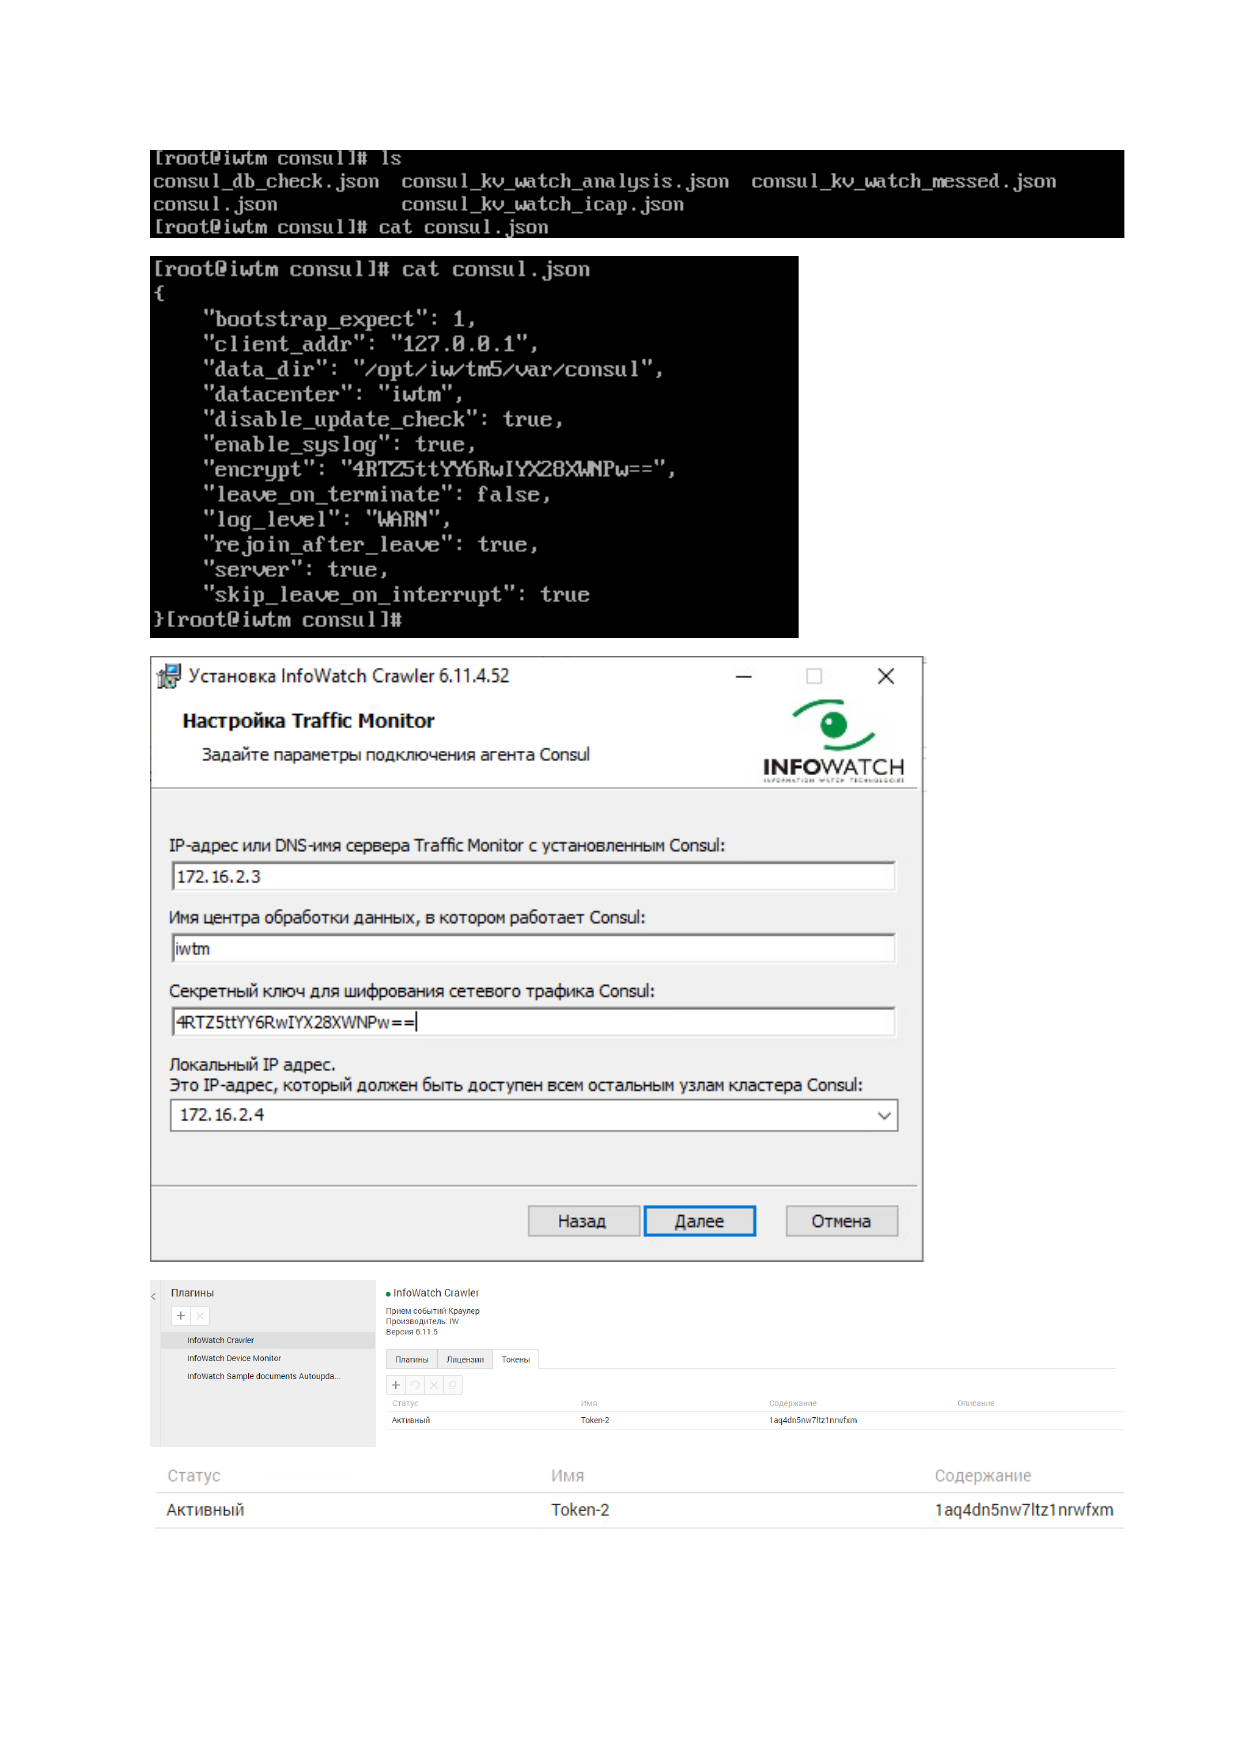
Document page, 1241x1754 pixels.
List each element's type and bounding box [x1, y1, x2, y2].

picture [150, 256, 799, 638]
picture [150, 1465, 1125, 1537]
picture [150, 150, 1125, 238]
picture [150, 1280, 1125, 1447]
picture [150, 656, 927, 1262]
